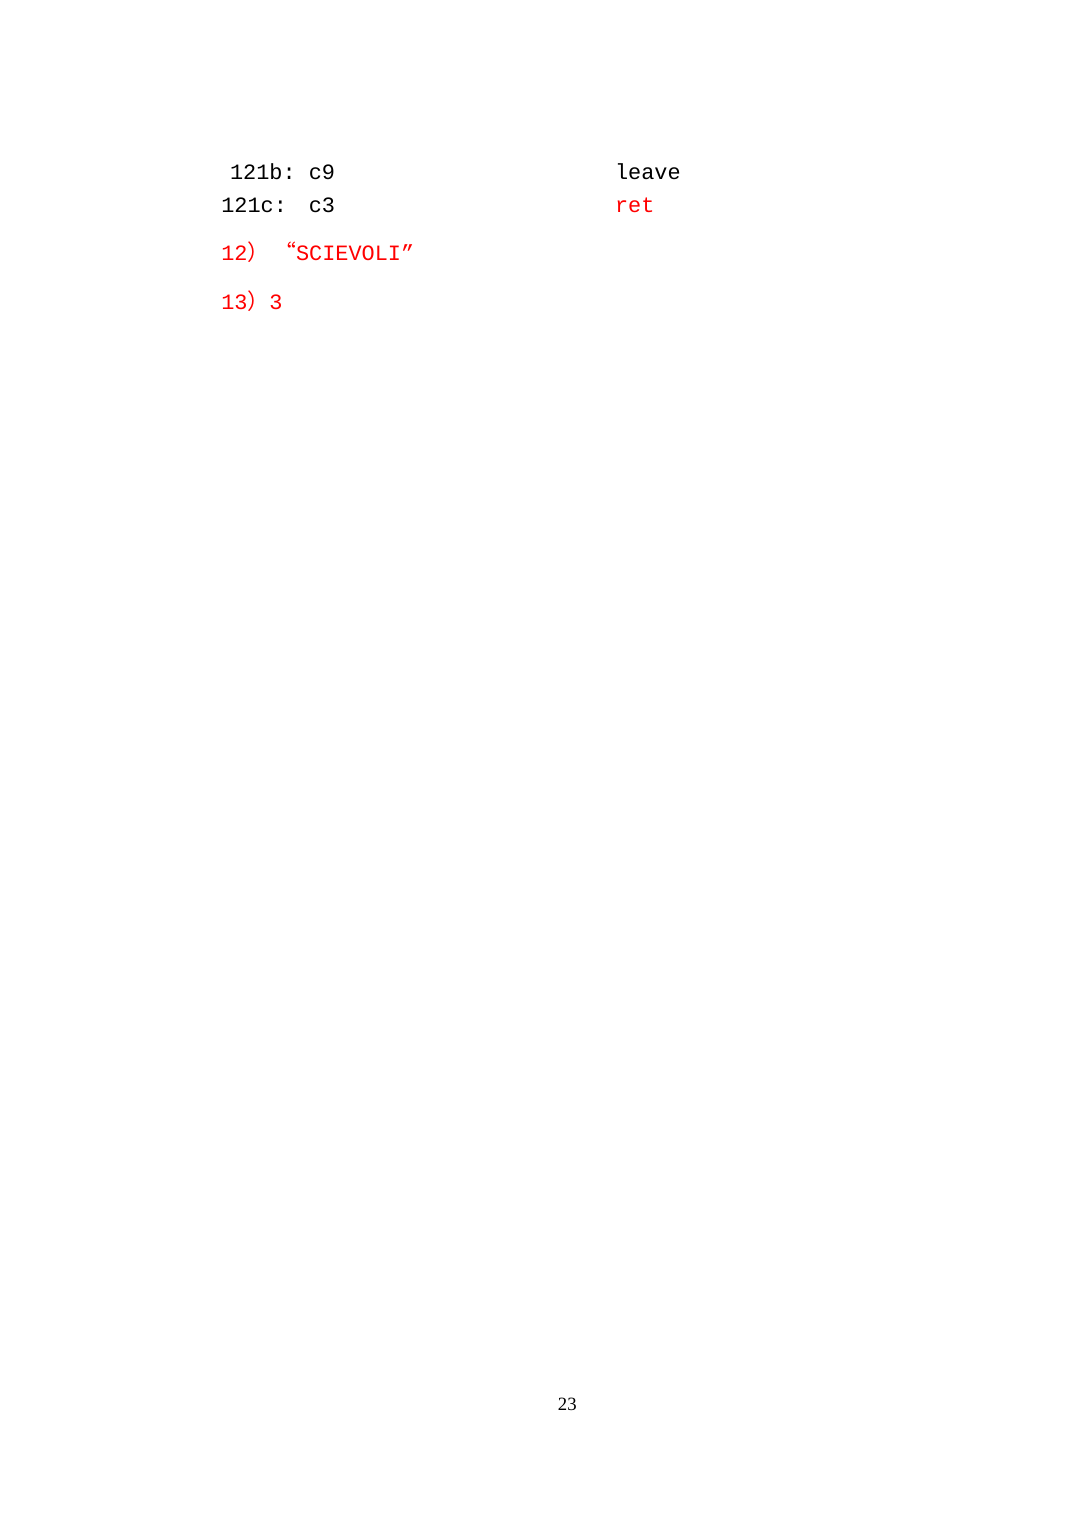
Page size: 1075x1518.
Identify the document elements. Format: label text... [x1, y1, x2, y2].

text 121b: c9 leave [177, 158, 957, 190]
text 12） “SCIEVOLI” [177, 235, 957, 267]
text 121c: c3 ret [177, 190, 957, 223]
text 13）3 [177, 283, 957, 316]
